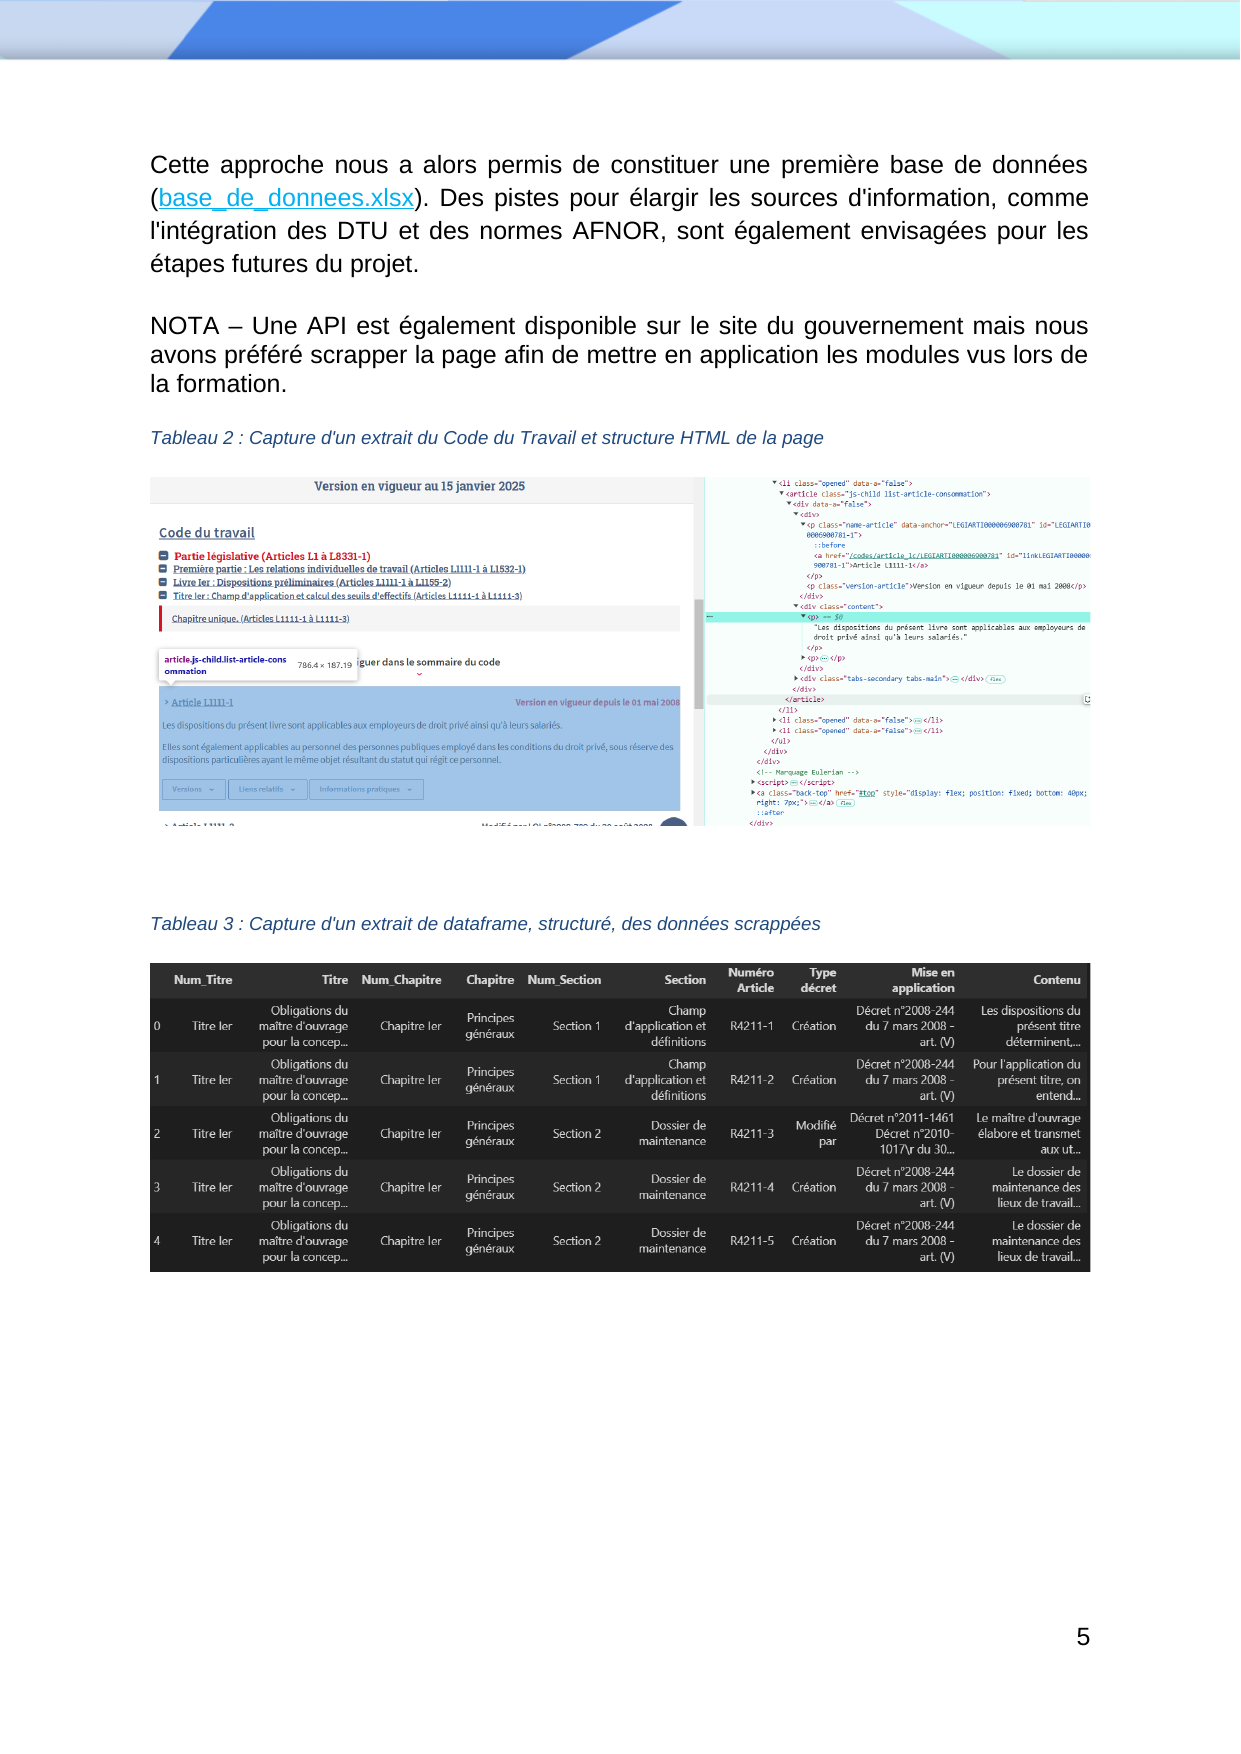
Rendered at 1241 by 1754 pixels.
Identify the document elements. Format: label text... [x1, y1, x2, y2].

picture [150, 963, 1091, 1272]
text Cette approche nous a alors permis de constituer une première base de données (base_de_donnees.xlsx). Des pistes pour élargir les sources d'information, comme l'intégration des DTU et des normes AFNOR, sont également envisagées pour les étapes futures du projet. [150, 150, 1090, 278]
text Tableau 2 : Capture d'un extrait du Code du Travail et structure HTML de la page [150, 427, 1090, 448]
picture [0, 0, 1239, 79]
text NOTA – Une API est également disponible sur le site du gouvernement mais nous avons préféré scrapper la page afin de mettre en application les modules vus lors de la formation. [150, 311, 1090, 397]
text Tableau 3 : Capture d'un extrait de dataframe, structuré, des données scrappées [150, 912, 1090, 934]
picture [150, 477, 1091, 826]
